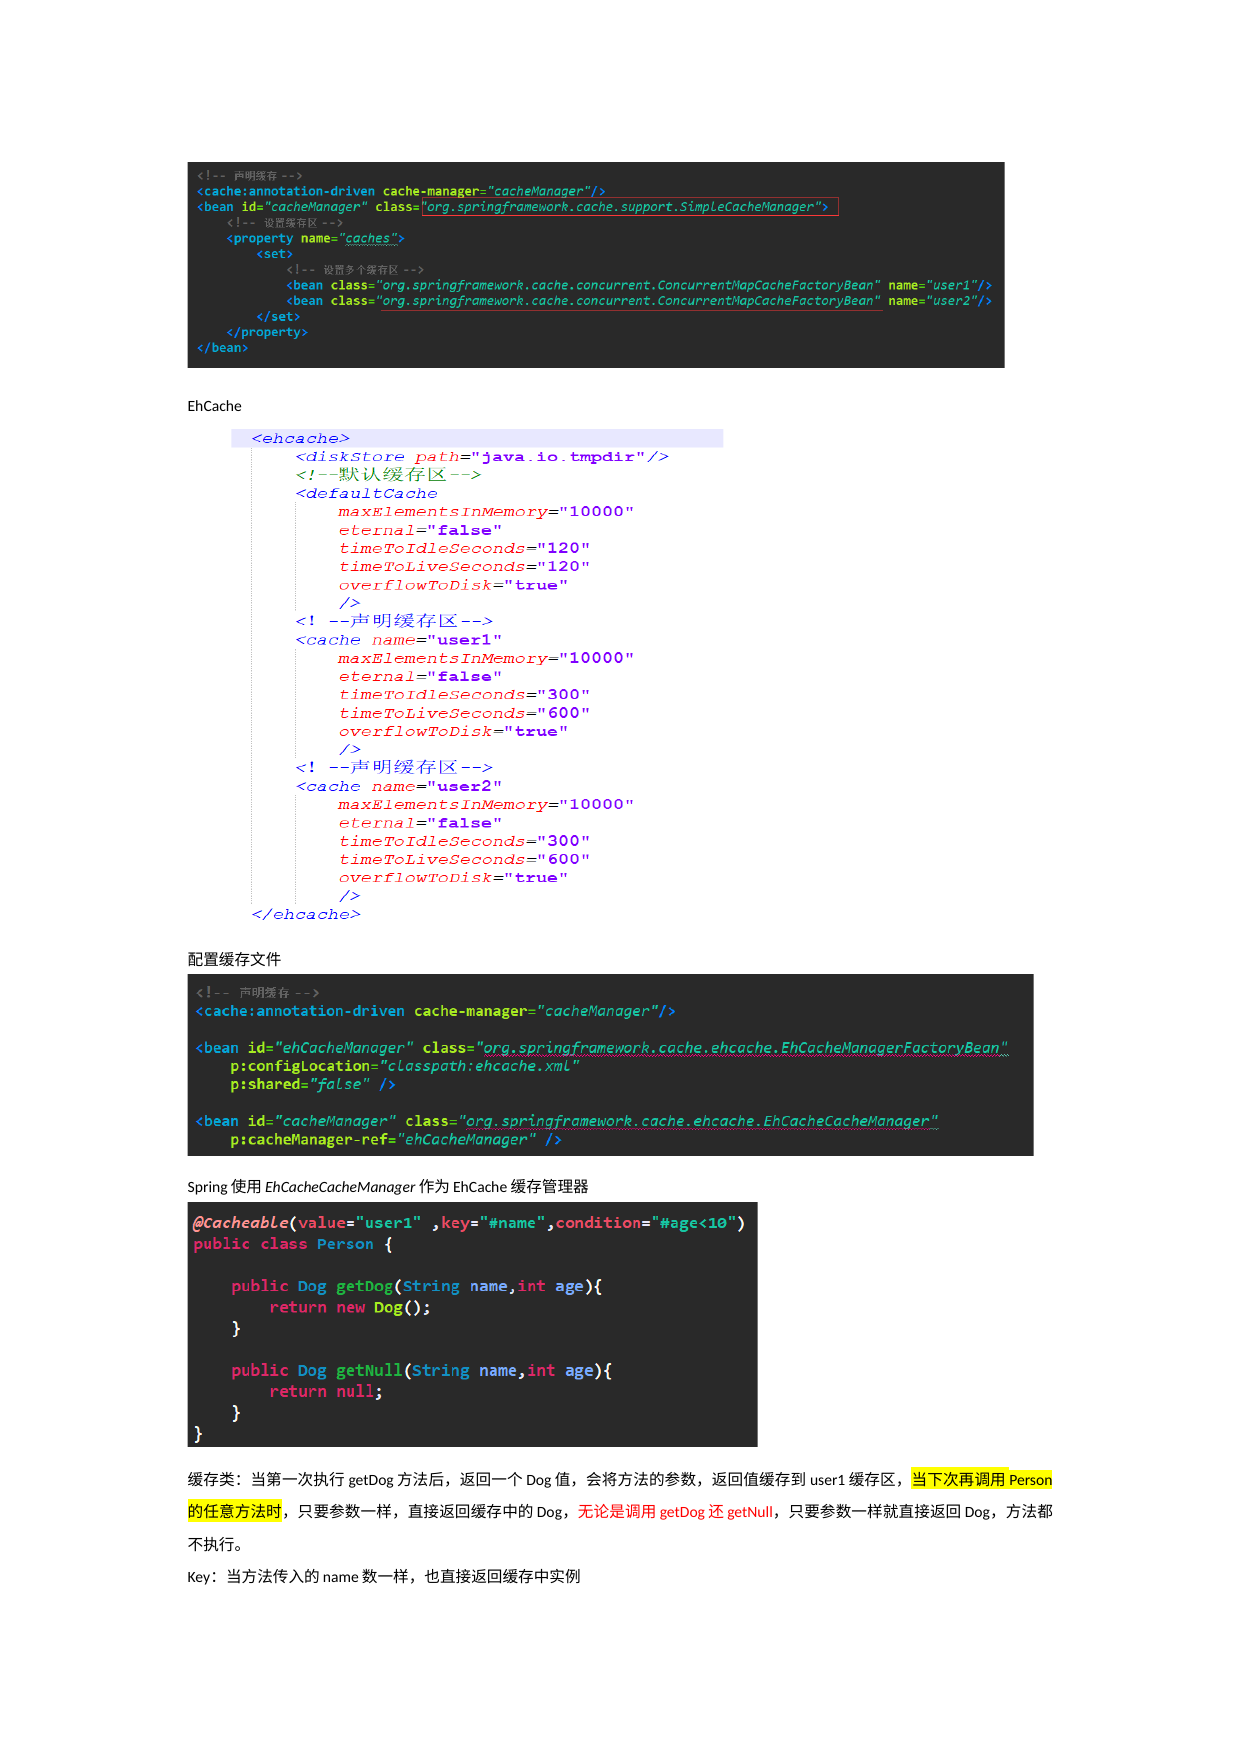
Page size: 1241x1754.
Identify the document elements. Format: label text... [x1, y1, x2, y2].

text EhCache [187, 389, 1053, 422]
picture [187, 1202, 758, 1447]
picture [187, 162, 1005, 368]
picture [231, 428, 724, 936]
text Spring使用EhCacheCacheManager作为EhCache缓存管理器 [187, 1169, 1053, 1202]
text Key：当方法传入的name数一样，也直接返回缓存中实例 [187, 1559, 1053, 1592]
text 配置缓存文件 [187, 942, 1053, 974]
text 缓存类：当第一次执行getDog方法后，返回一个Dog值，会将方法的参数，返回值缓存到user1缓存区，当下次再调用Person的任意方法时，只要参数一样，直接返回缓存中的Dog，无论是调用getDog还getNull，只要参数一样就直接返回Dog，方法都不执行。 [187, 1462, 1053, 1559]
picture [187, 974, 1034, 1156]
